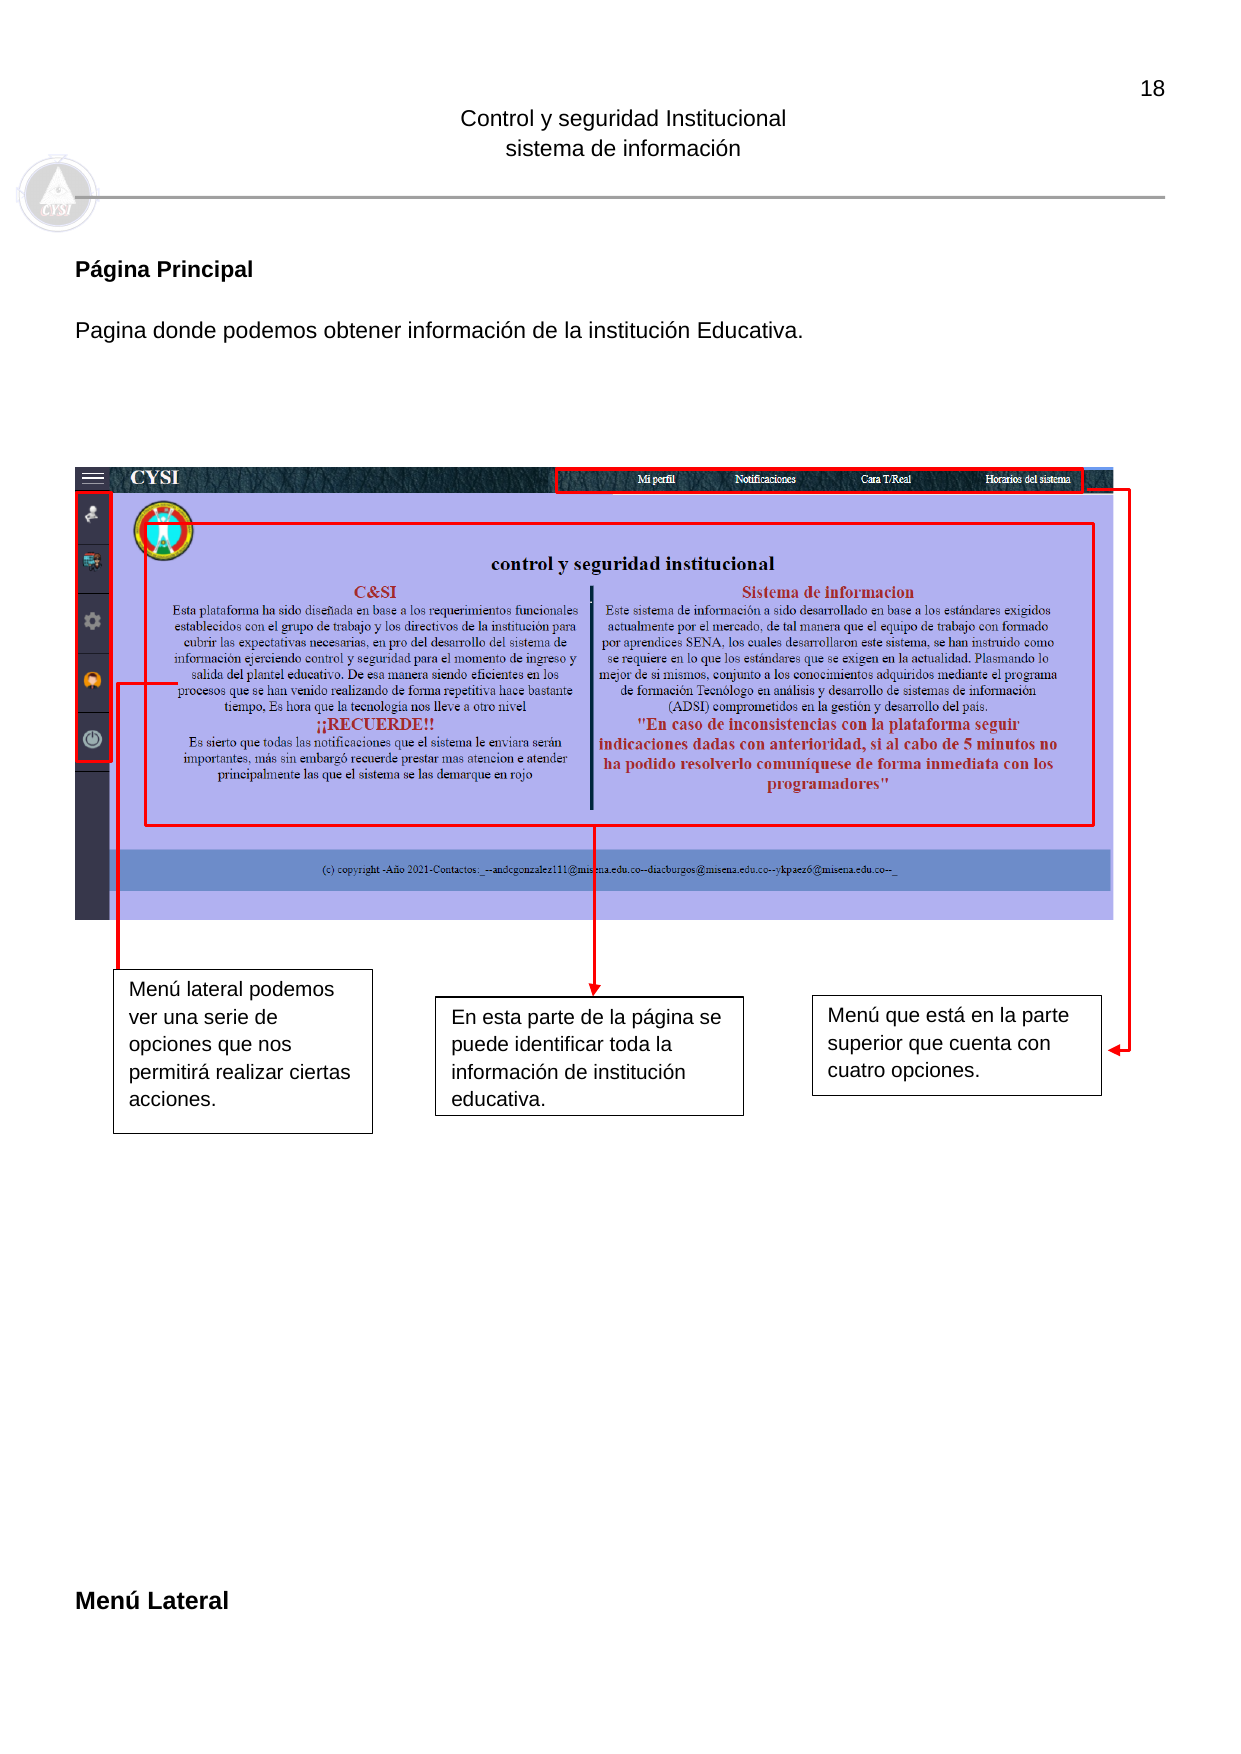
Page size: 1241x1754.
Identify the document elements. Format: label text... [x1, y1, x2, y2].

picture [120, 685, 593, 920]
text Pagina donde podemos obtener información de la institución Educativa. [75, 317, 1165, 343]
picture [75, 467, 1114, 920]
text Menú Lateral [75, 1586, 1165, 1614]
picture [78, 494, 109, 760]
picture [147, 525, 1092, 824]
picture [558, 471, 1081, 491]
text Página Principal [75, 256, 1165, 283]
